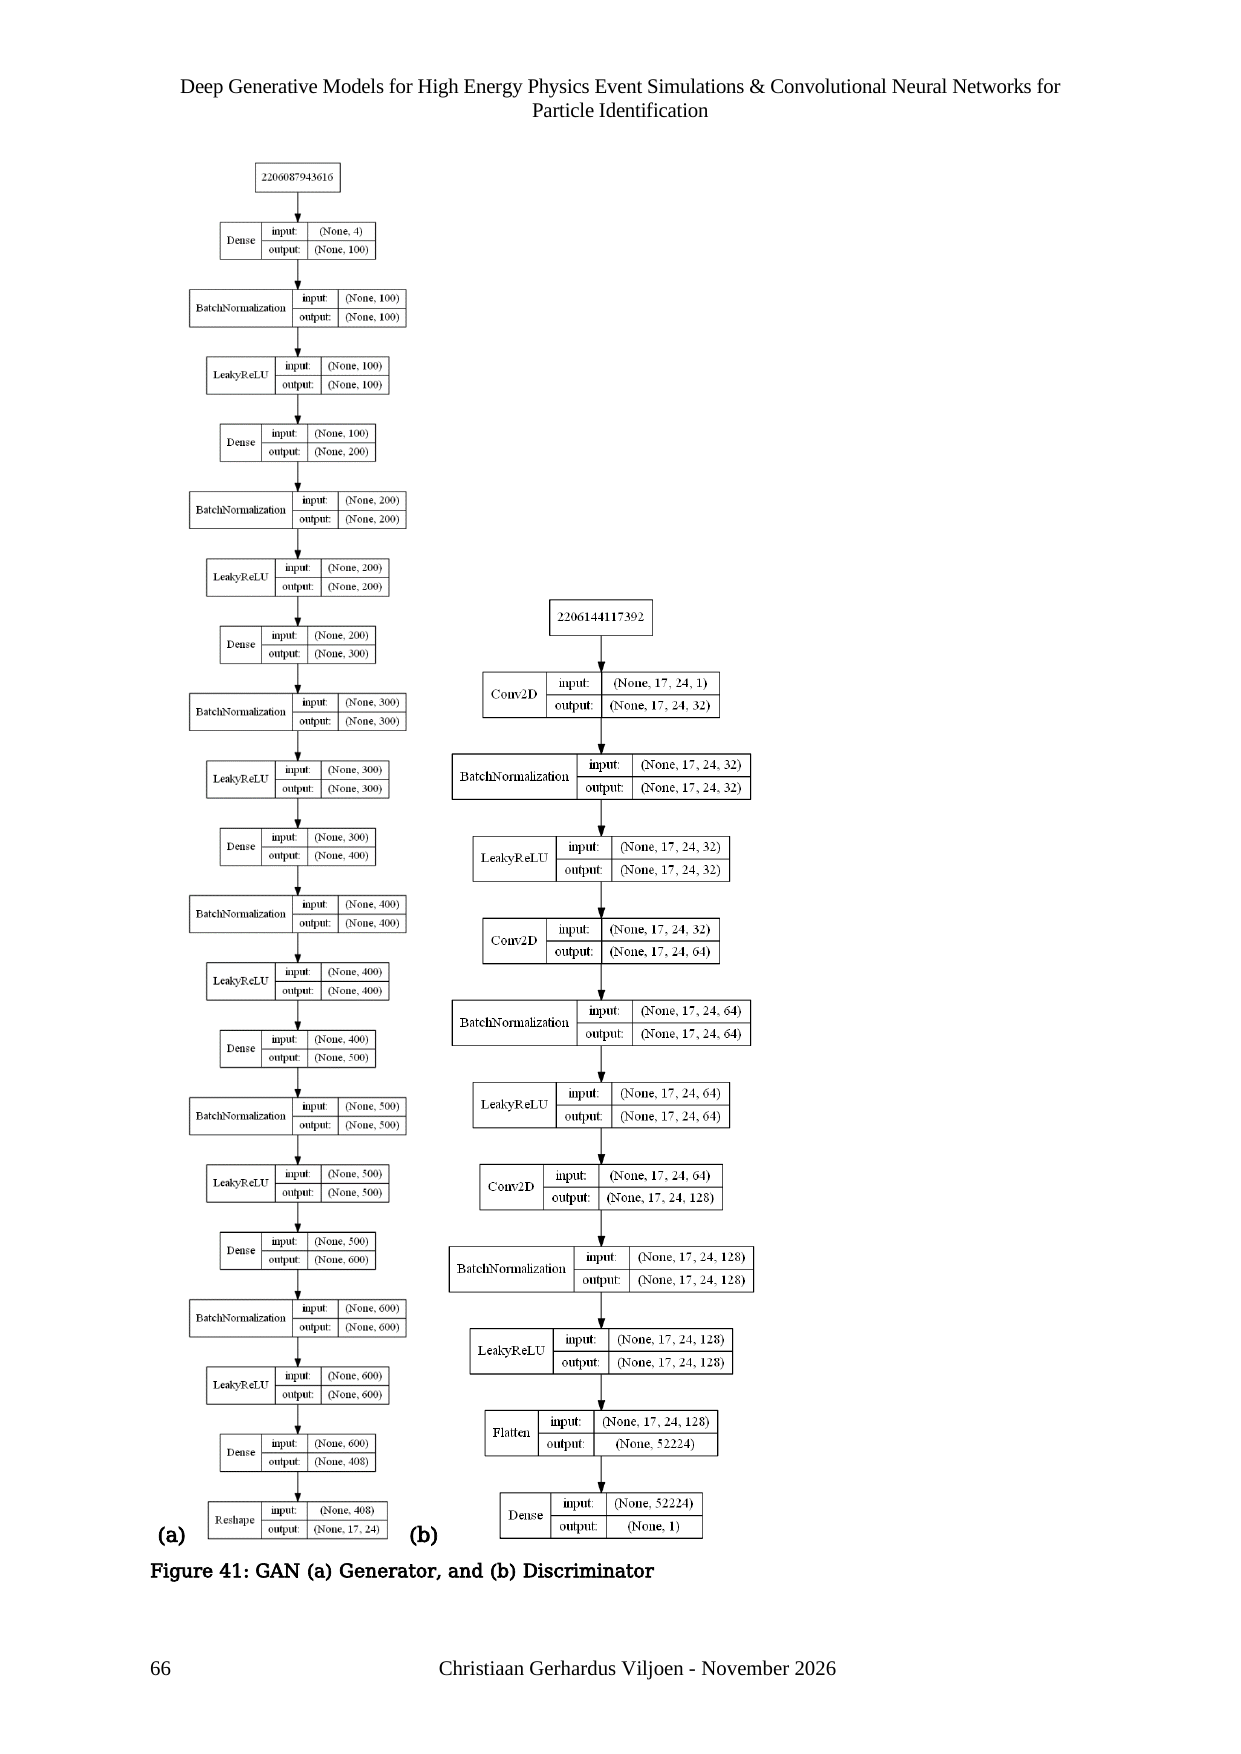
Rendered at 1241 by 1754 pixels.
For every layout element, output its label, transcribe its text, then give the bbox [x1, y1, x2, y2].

picture [186, 159, 408, 1542]
picture [445, 595, 757, 1542]
text Figure : GAN (a) Generator, and (b) Discriminator [150, 1559, 1090, 1581]
